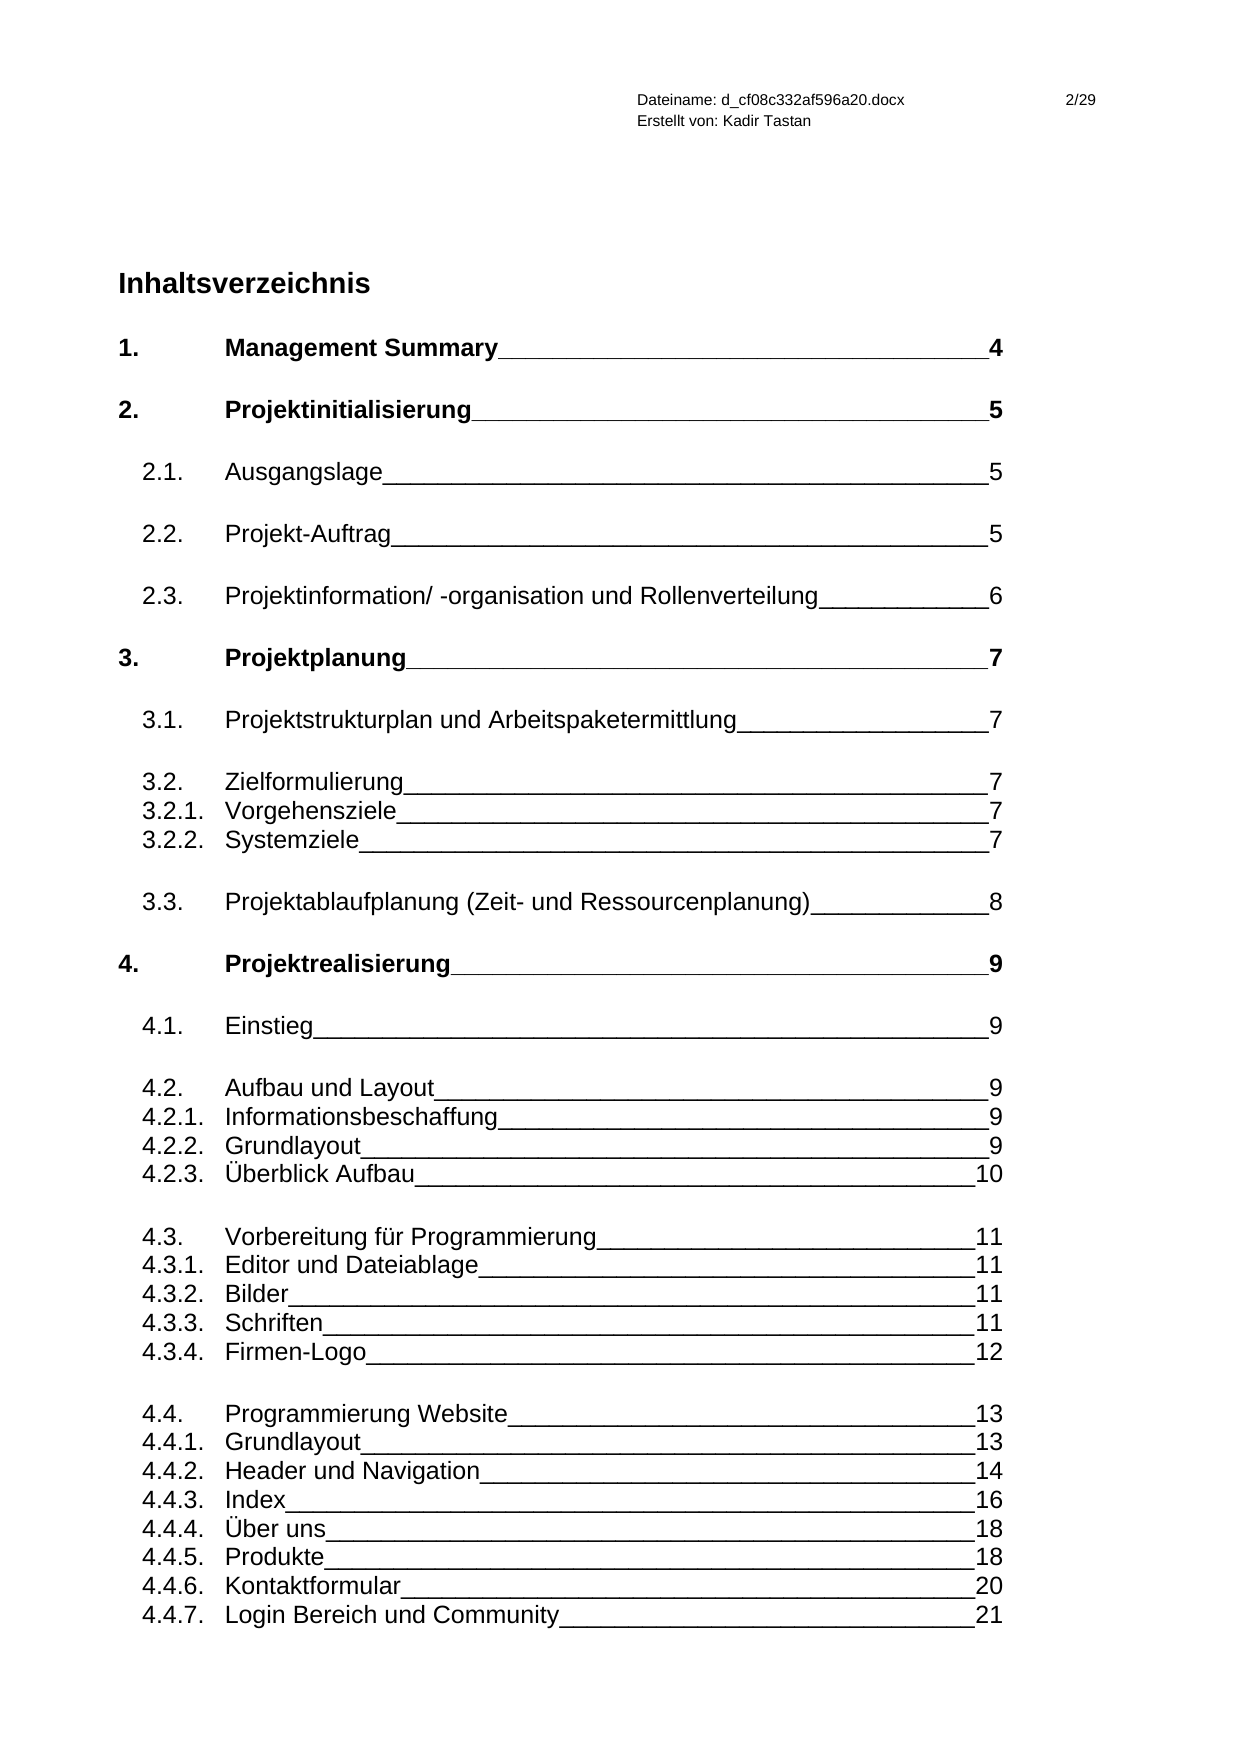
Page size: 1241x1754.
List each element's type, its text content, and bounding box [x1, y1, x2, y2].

text 4. Projektrealisierung 9 [118, 949, 1063, 978]
text 2. Projektinitialisierung 5 [118, 395, 1063, 423]
text 4.4.7. Login Bereich und Community 21 [142, 1600, 1063, 1628]
text 4.4.3. Index 16 [142, 1485, 1063, 1513]
text 3.3. Projektablaufplanung (Zeit- und Ressourcenplanung) 8 [142, 887, 1063, 916]
text 3.2.1. Vorgehensziele 7 [142, 796, 1063, 825]
text 4.4.6. Kontaktformular 20 [142, 1571, 1063, 1600]
text 3.2.2. Systemziele 7 [142, 825, 1063, 853]
text 4.4.2. Header und Navigation 14 [142, 1456, 1063, 1485]
text 4.3.1. Editor und Dateiablage 11 [142, 1250, 1063, 1279]
text 3.2. Zielformulierung 7 [142, 767, 1063, 796]
text 4.2. Aufbau und Layout 9 [142, 1073, 1063, 1102]
text 4.2.1. Informationsbeschaffung 9 [142, 1102, 1063, 1131]
text 2.2. Projekt-Auftrag 5 [142, 519, 1063, 548]
text 2.3. Projektinformation/ -organisation und Rollenverteilung 6 [142, 581, 1063, 610]
text 1. Management Summary 4 [118, 333, 1063, 361]
text 4.2.3. Überblick Aufbau 10 [142, 1159, 1063, 1188]
text 3. Projektplanung 7 [118, 643, 1063, 672]
text 3.1. Projektstrukturplan und Arbeitspaketermittlung 7 [142, 705, 1063, 734]
text 4.3.4. Firmen-Logo 12 [142, 1336, 1063, 1365]
text 4.1. Einstieg 9 [142, 1011, 1063, 1040]
text 4.2.2. Grundlayout 9 [142, 1131, 1063, 1159]
text 4.3.3. Schriften 11 [142, 1308, 1063, 1336]
text 2.1. Ausgangslage 5 [142, 457, 1063, 486]
text 4.4.4. Über uns 18 [142, 1513, 1063, 1542]
text 4.3.2. Bilder 11 [142, 1279, 1063, 1308]
text 4.4.1. Grundlayout 13 [142, 1427, 1063, 1456]
text 4.4.5. Produkte 18 [142, 1542, 1063, 1571]
text 4.4. Programmierung Website 13 [142, 1398, 1063, 1427]
text Inhaltsverzeichnis [118, 266, 1063, 299]
text 4.3. Vorbereitung für Programmierung 11 [142, 1221, 1063, 1250]
